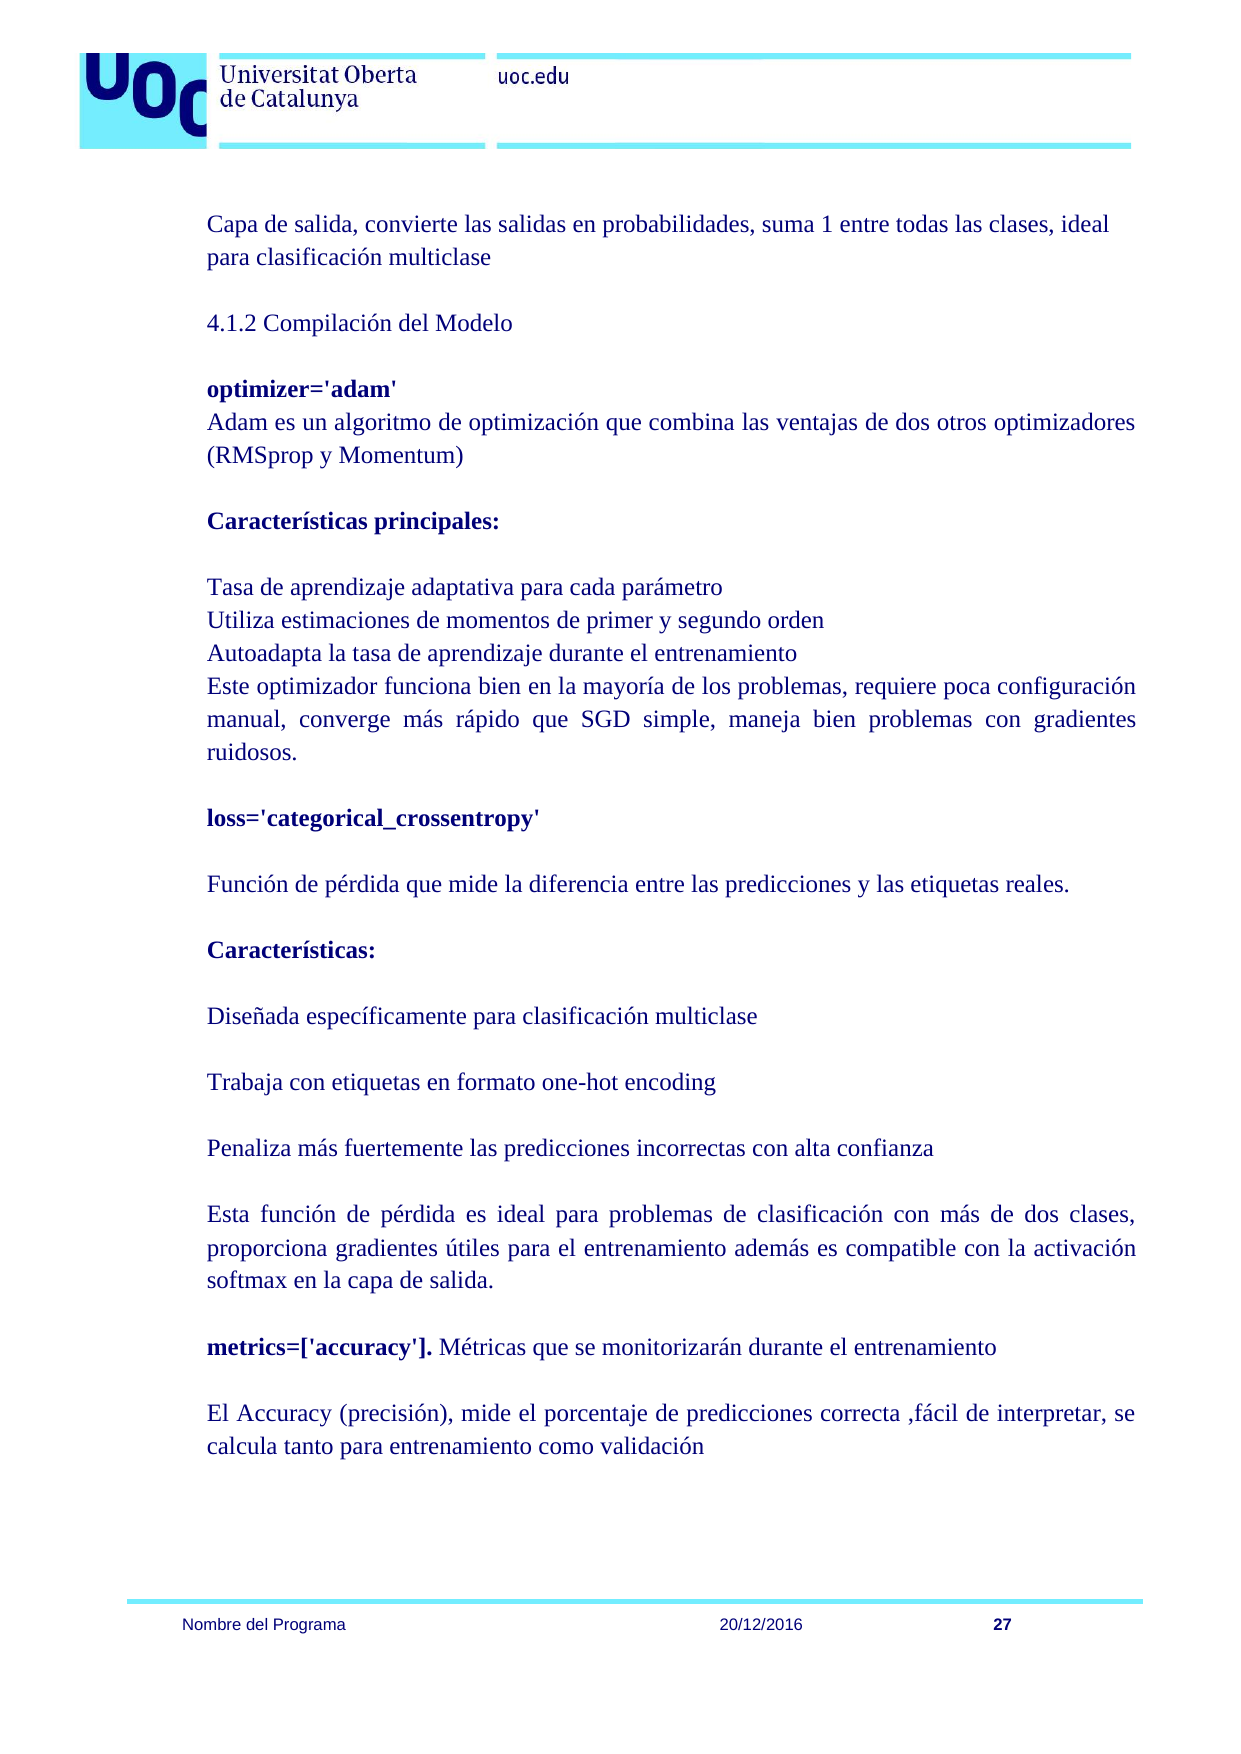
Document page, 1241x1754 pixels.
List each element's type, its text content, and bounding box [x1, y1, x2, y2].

text loss='categorical_crossentropy' [207, 803, 1137, 832]
picture [74, 53, 207, 149]
subtitle 4.1.2 Compilación del Modelo [207, 308, 1137, 337]
text Esta función de pérdida es ideal para problemas de clasificación con más de dos clases, proporciona gradientes útiles para el entrenamiento además es compatible con la activación softmax en la capa de salida. [207, 1199, 1137, 1294]
text El Accuracy (precisión), mide el porcentaje de predicciones correcta ,fácil de interpretar, se calcula tanto para entrenamiento como validación [207, 1398, 1137, 1459]
text Función de pérdida que mide la diferencia entre las predicciones y las etiquetas reales. [207, 869, 1137, 898]
text Utiliza estimaciones de momentos de primer y segundo orden [207, 605, 1137, 634]
text Tasa de aprendizaje adaptativa para cada parámetro [207, 572, 1137, 601]
text Diseñada específicamente para clasificación multiclase [207, 1001, 1137, 1030]
text Penaliza más fuertemente las predicciones incorrectas con alta confianza [207, 1133, 1137, 1162]
text optimizer='adam' [207, 374, 1137, 403]
text Capa de salida, convierte las salidas en probabilidades, suma 1 entre todas las clases, ideal para clasificación multiclase [207, 30, 1137, 271]
text Trabaja con etiquetas en formato one-hot encoding [207, 1067, 1137, 1096]
text Características: [207, 935, 1137, 964]
text Adam es un algoritmo de optimización que combina las ventajas de dos otros optimizadores (RMSprop y Momentum) [207, 407, 1137, 469]
text Características principales: [207, 506, 1137, 535]
text Autoadapta la tasa de aprendizaje durante el entrenamiento [207, 638, 1137, 667]
text metrics=['accuracy']. Métricas que se monitorizarán durante el entrenamiento [207, 1332, 1137, 1360]
text Este optimizador funciona bien en la mayoría de los problemas, requiere poca configuración manual, converge más rápido que SGD simple, maneja bien problemas con gradientes ruidosos. [207, 671, 1137, 766]
